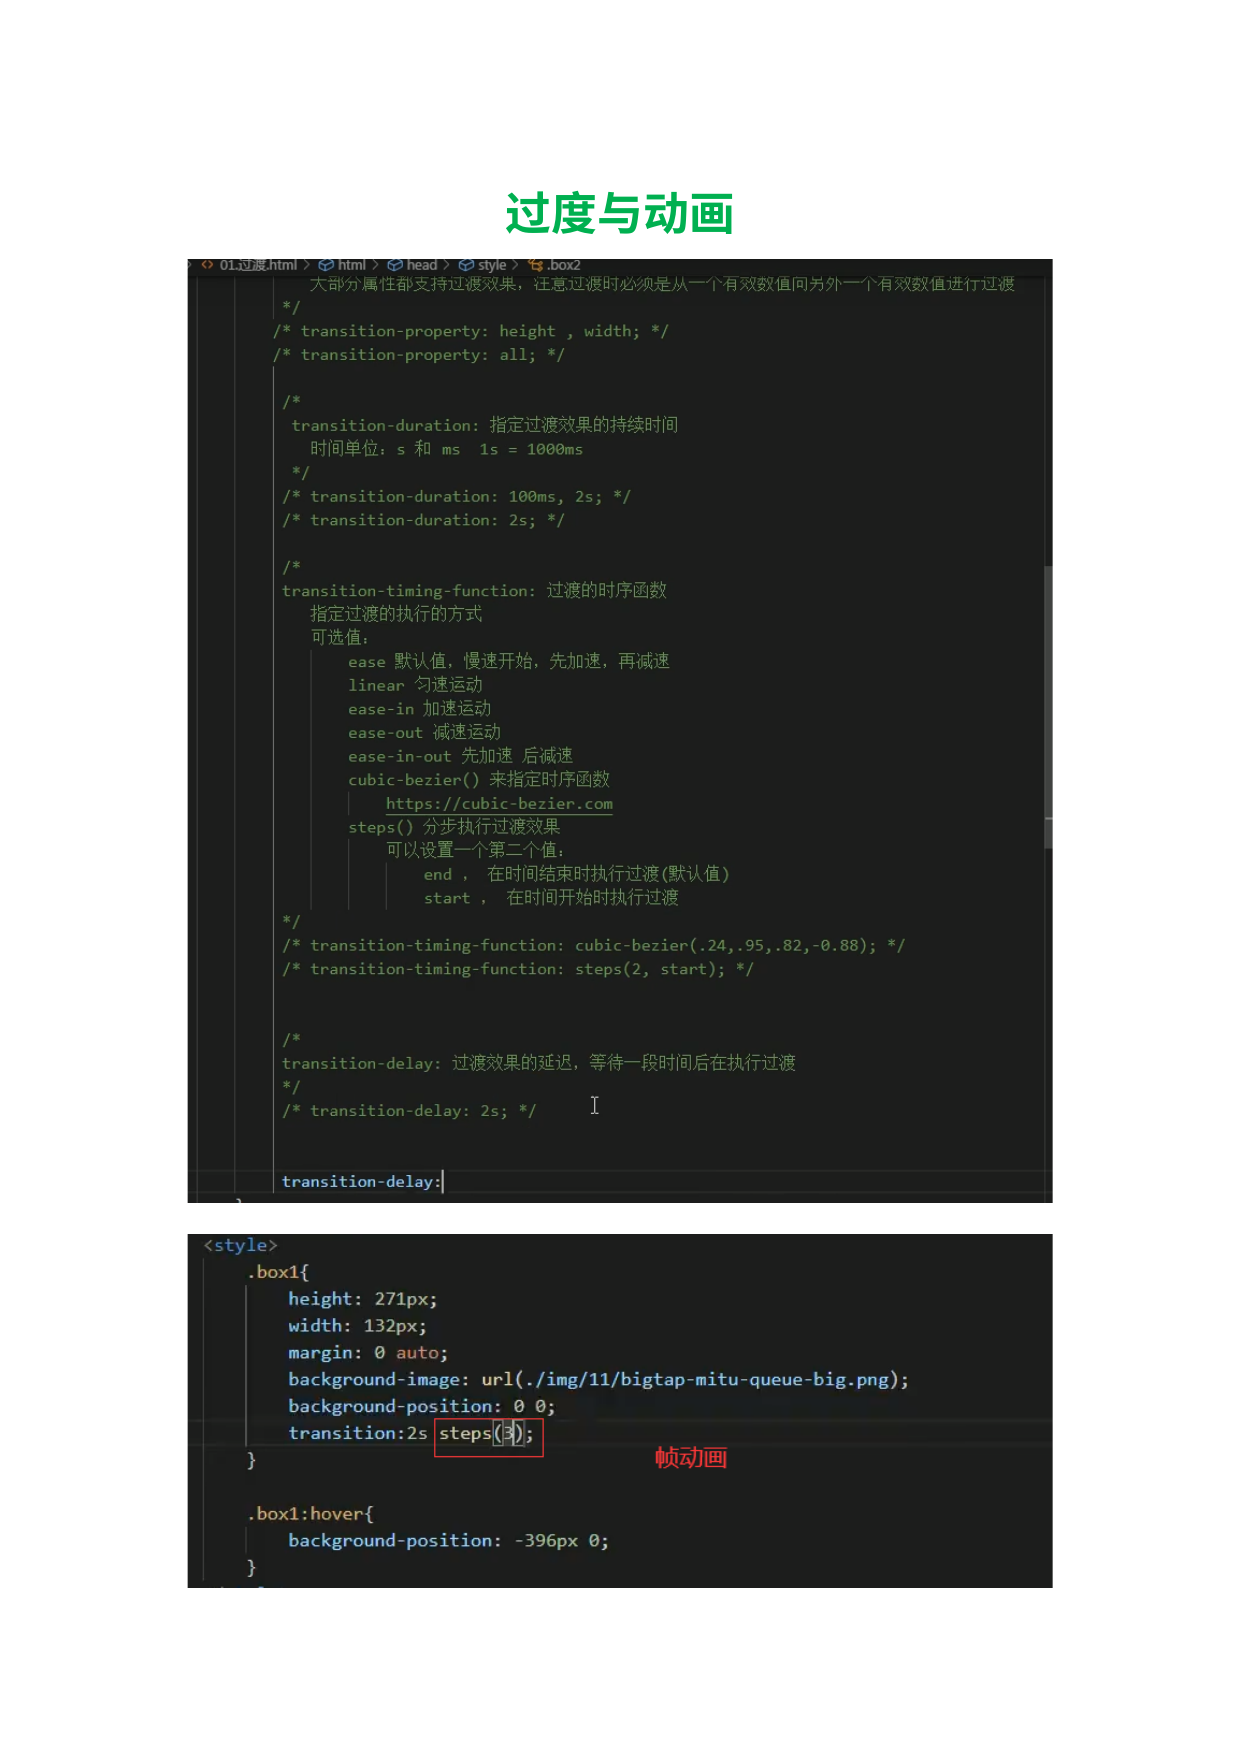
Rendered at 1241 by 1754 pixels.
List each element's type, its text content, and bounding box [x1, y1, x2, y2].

picture [187, 259, 1053, 1203]
picture [187, 1234, 1053, 1588]
text 过度与动画 [187, 162, 1053, 259]
